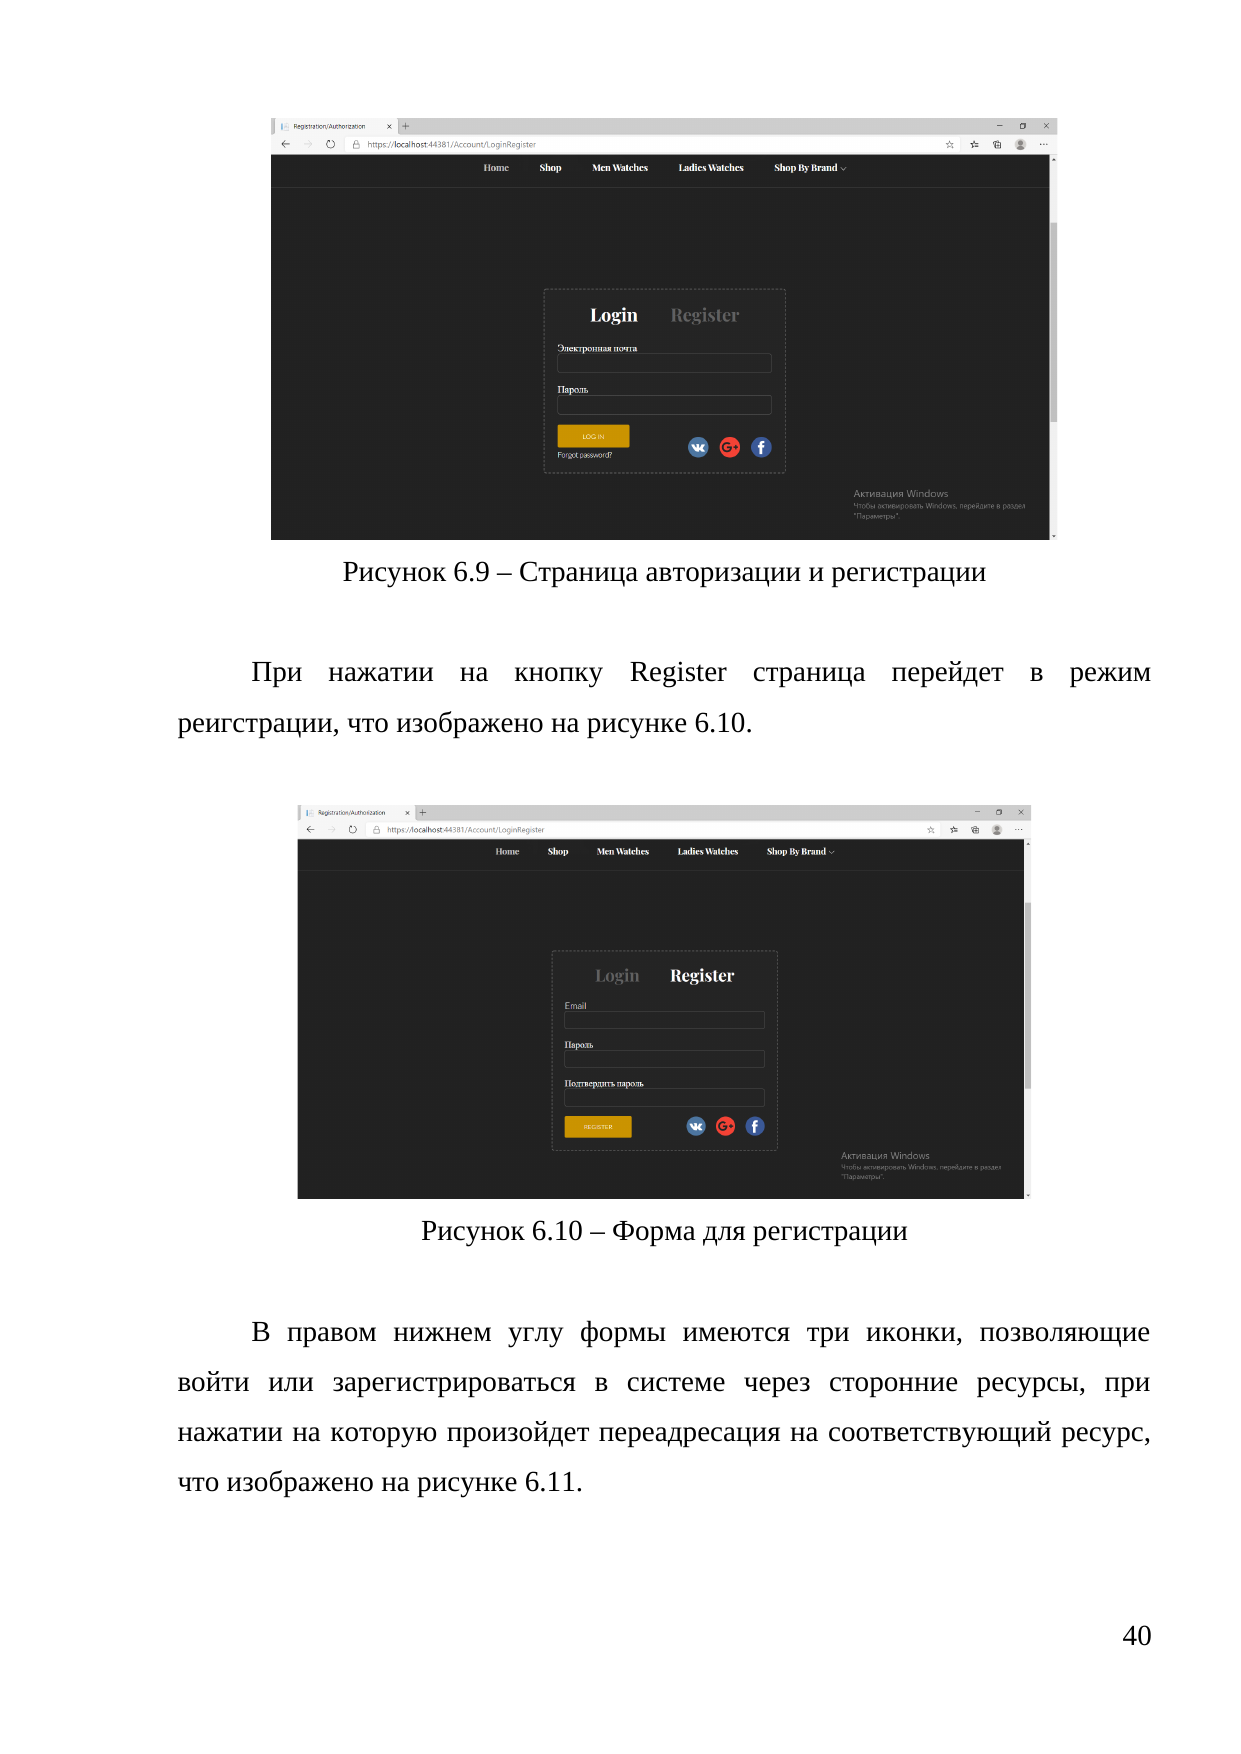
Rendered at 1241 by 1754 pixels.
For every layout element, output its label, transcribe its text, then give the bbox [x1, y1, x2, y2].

list Рисунок 6.10 – Форма для регистрации [177, 1213, 1152, 1247]
list Рисунок 6.9 – Страница авторизации и регистрации [177, 554, 1152, 587]
list При нажатии на кнопку Register страница перейдет в режим реигстрации, что изображено на рисунке 6.10. [177, 654, 1152, 738]
picture [297, 805, 1032, 1199]
text В правом нижнем углу формы имеются три иконки, позволяющие войти или зарегистрироваться в системе через сторонние ресурсы, при нажатии на которую произойдет переадресация на соответствующий ресурс, что изображено на рисунке 6.11. [177, 1314, 1152, 1498]
picture [271, 118, 1058, 540]
